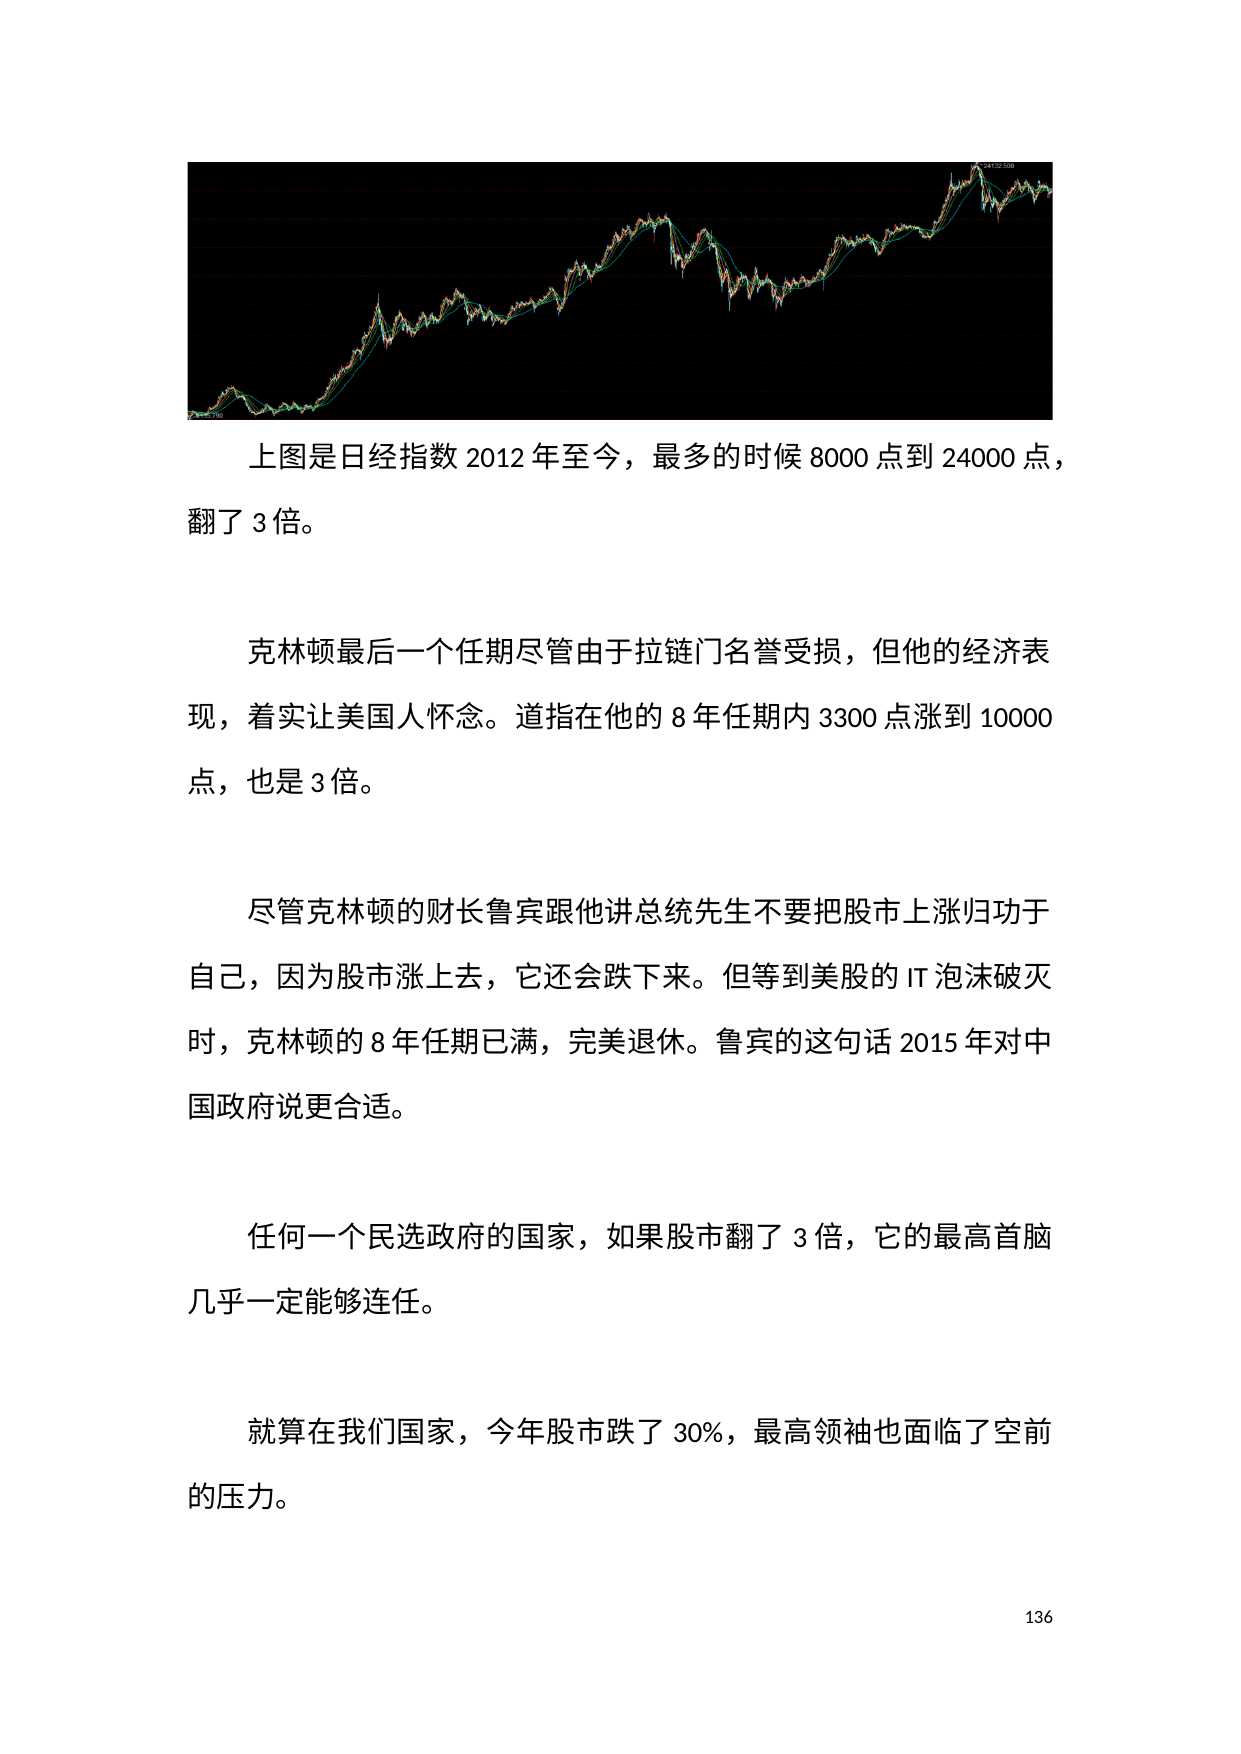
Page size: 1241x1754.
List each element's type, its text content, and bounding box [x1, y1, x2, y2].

text 任何一个民选政府的国家，如果股市翻了3倍，它的最高首脑几乎一定能够连任。 [187, 1202, 1053, 1332]
picture [187, 162, 1053, 420]
text 上图是日经指数2012年至今，最多的时候8000点到24000点，翻了3倍。 [187, 422, 1053, 552]
text 尽管克林顿的财长鲁宾跟他讲总统先生不要把股市上涨归功于自己，因为股市涨上去，它还会跌下来。但等到美股的IT泡沫破灭时，克林顿的8年任期已满，完美退休。鲁宾的这句话2015年对中国政府说更合适。 [187, 877, 1053, 1137]
text 克林顿最后一个任期尽管由于拉链门名誉受损，但他的经济表现，着实让美国人怀念。道指在他的8年任期内3300点涨到10000点，也是3倍。 [187, 617, 1053, 812]
text 就算在我们国家，今年股市跌了30%，最高领袖也面临了空前的压力。 [187, 1397, 1053, 1527]
